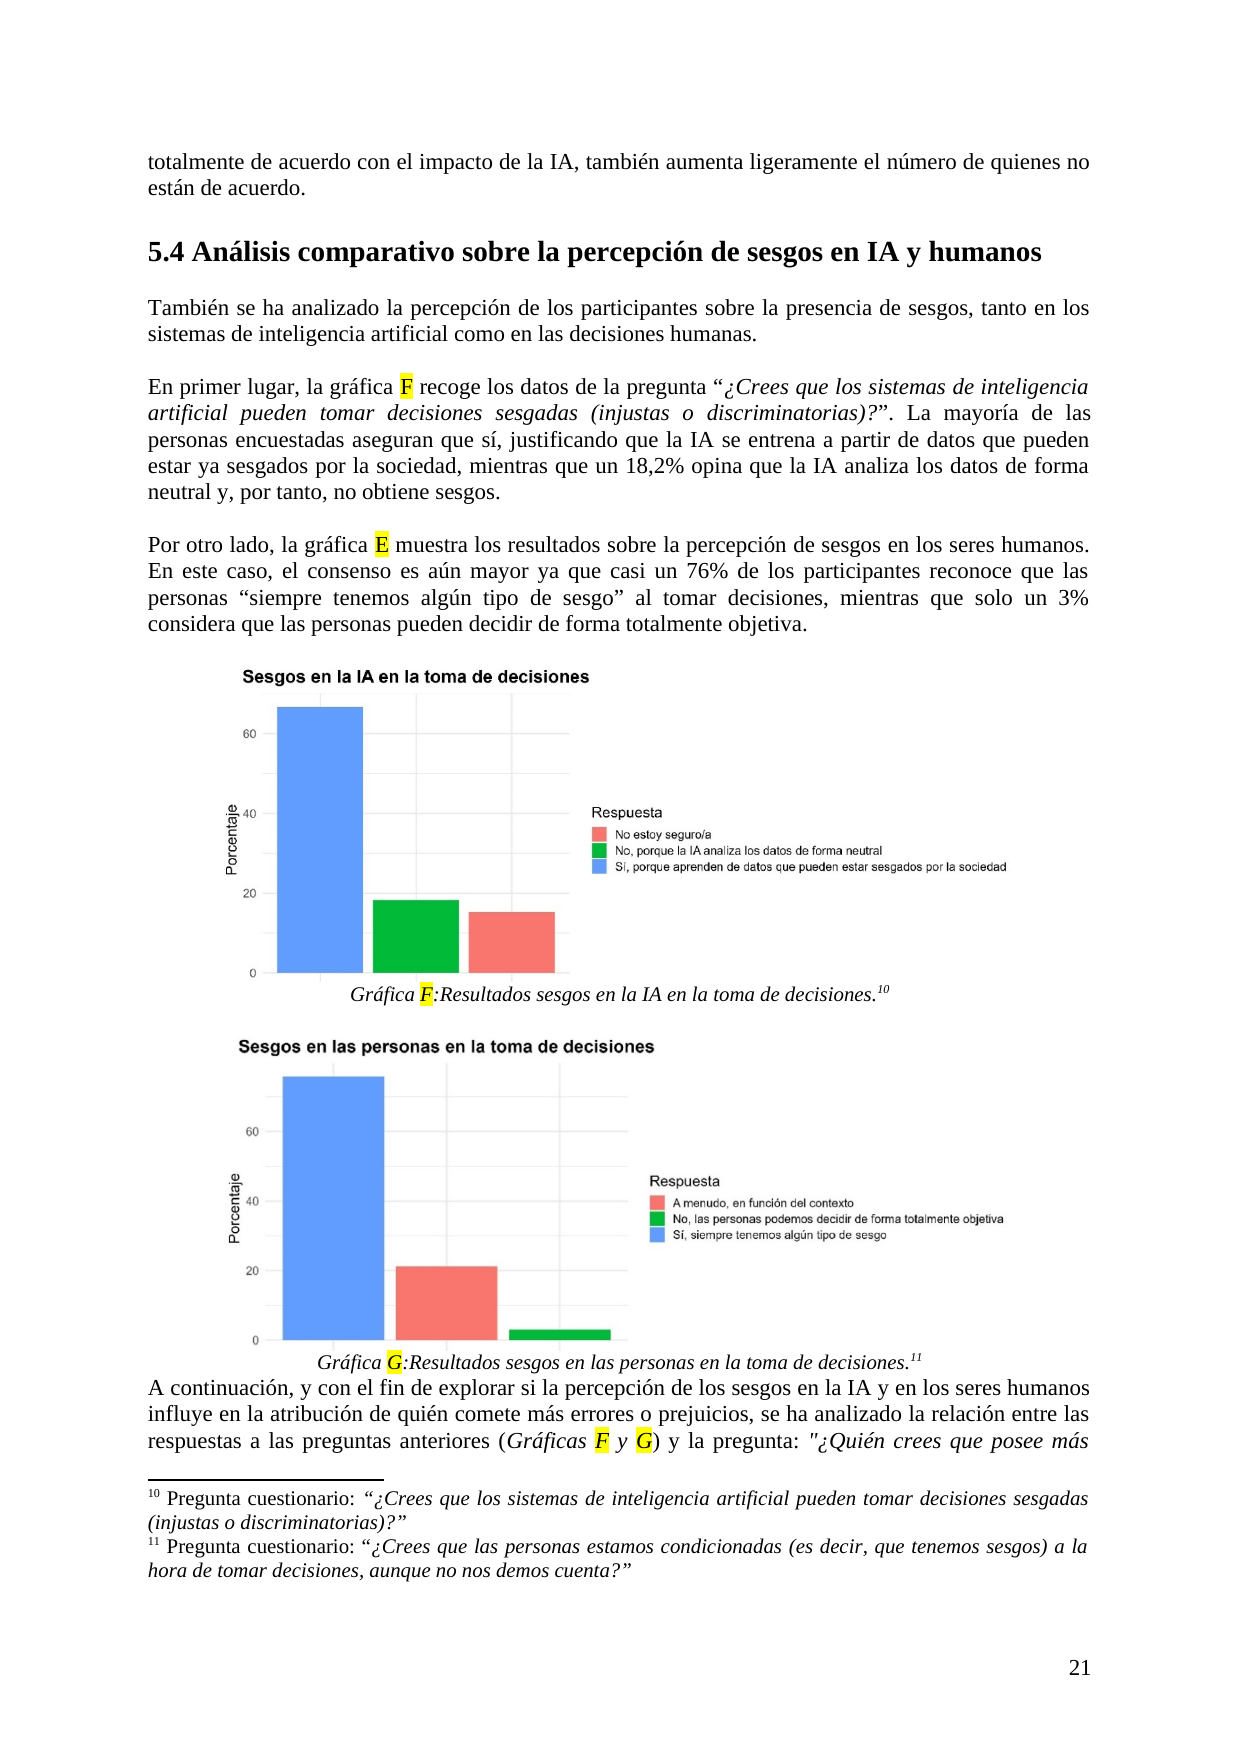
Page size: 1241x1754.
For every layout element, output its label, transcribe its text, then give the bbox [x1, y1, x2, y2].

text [148, 148, 1091, 200]
picture [218, 662, 1020, 982]
text Por otro lado, la gráfica E muestra los resultados sobre la percepción de sesgos en los seres humanos. En este caso, el consenso es aún mayor ya que casi un 76% de los participantes reconoce que las personas “siempre tenemos algún tipo de sesgo” al tomar decisiones, mientras que solo un 3% considera que las personas pueden decidir de forma totalmente objetiva. [148, 531, 1091, 636]
text Gráfica F:Resultados sesgos en la IA en la toma de decisiones. [148, 982, 420, 1006]
text Gráfica G:Resultados sesgos en las personas en la toma de decisiones. [402, 1350, 1091, 1374]
text Gráfica G:Resultados sesgos en las personas en la toma de decisiones. [148, 1350, 387, 1374]
subtitle 5.4 Análisis comparativo sobre la percepción de sesgos en IA y humanos [148, 234, 1091, 267]
text También se ha analizado la percepción de los participantes sobre la presencia de sesgos, tanto en los sistemas de inteligencia artificial como en las decisiones humanas. [148, 294, 1091, 347]
picture [221, 1032, 1018, 1351]
text Gráfica F:Resultados sesgos en la IA en la toma de decisiones. [433, 982, 1091, 1006]
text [148, 1374, 1091, 1453]
text En primer lugar, la gráfica F recoge los datos de la pregunta “¿Crees que los sistemas de inteligencia artificial pueden tomar decisiones sesgadas (injustas o discriminatorias)?”. La mayoría de las personas encuestadas aseguran que sí, justificando que la IA se entrena a partir de datos que pueden estar ya sesgados por la sociedad, mientras que un 18,2% opina que la IA analiza los datos de forma neutral y, por tanto, no obtiene sesgos. [148, 373, 1091, 505]
